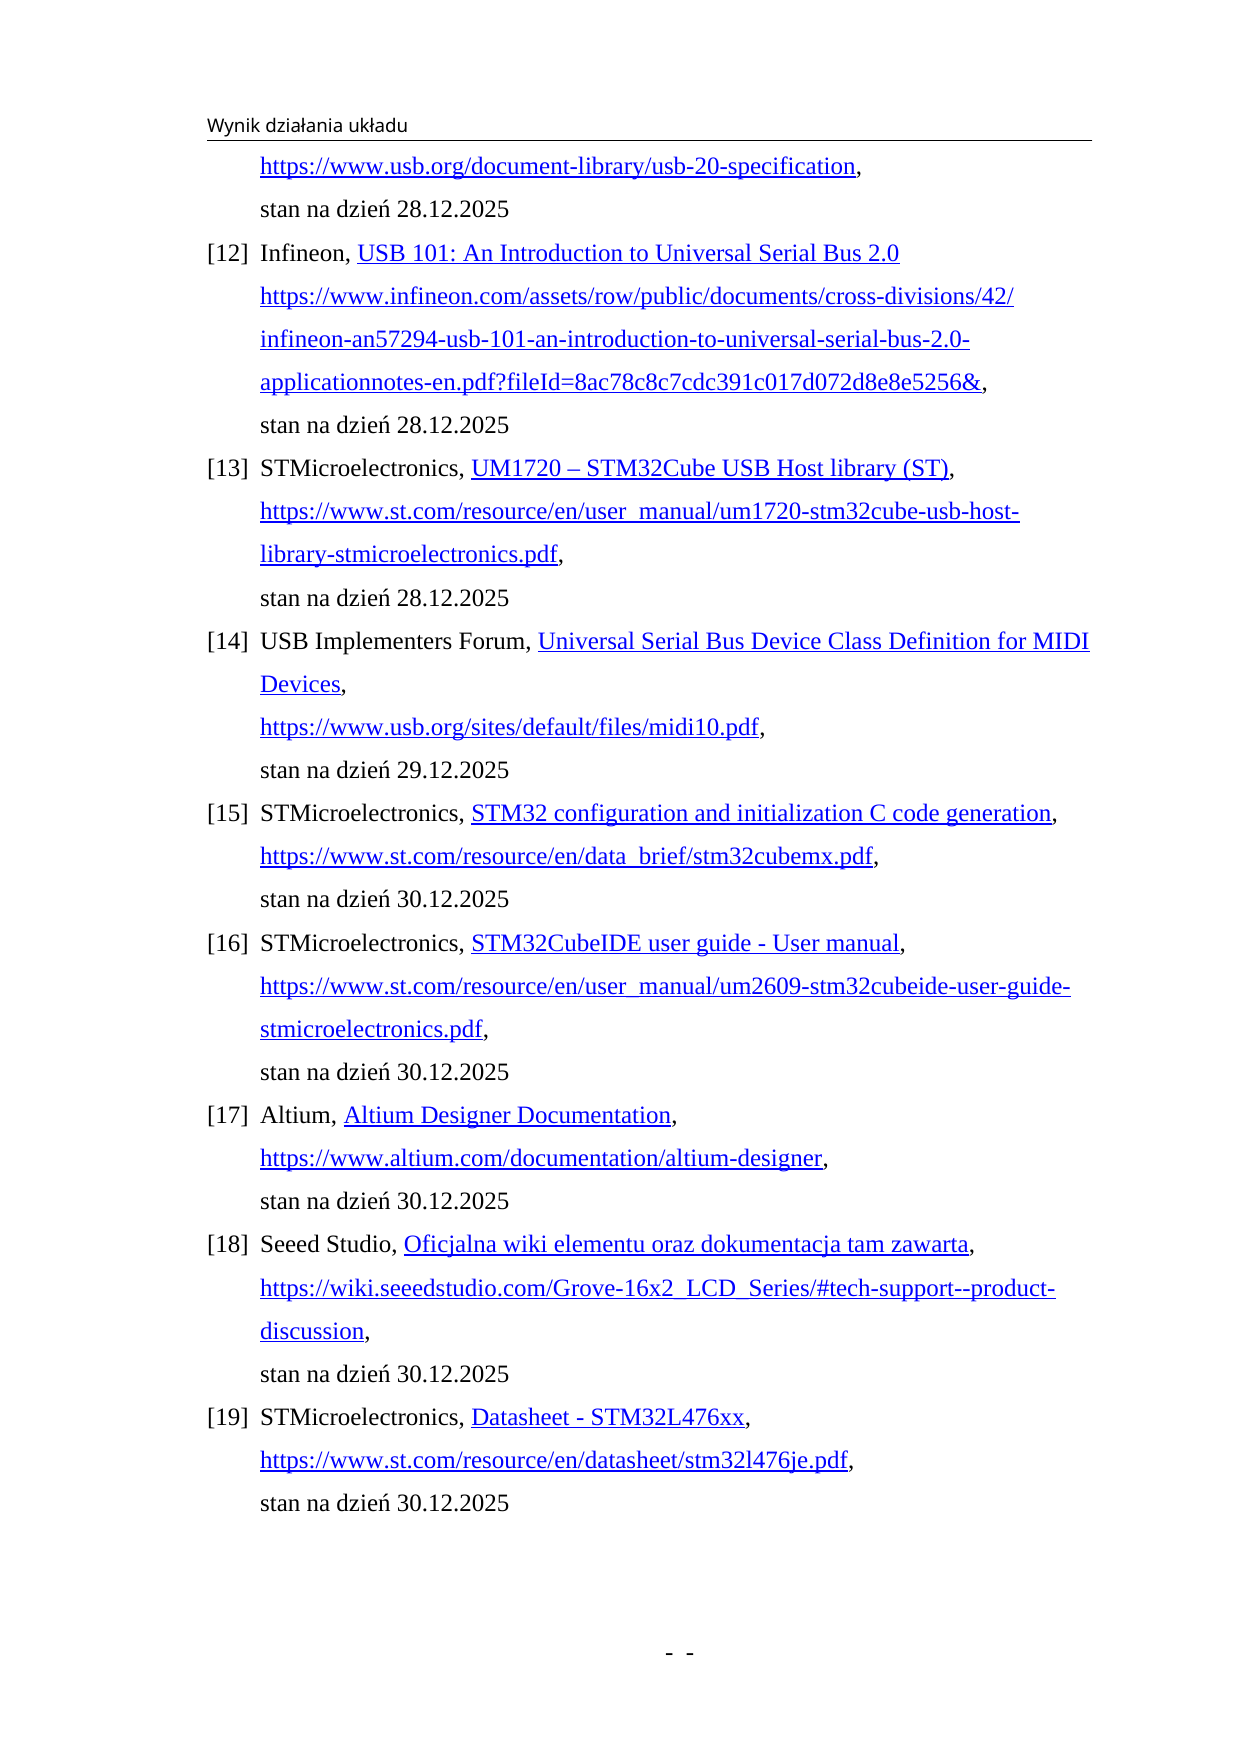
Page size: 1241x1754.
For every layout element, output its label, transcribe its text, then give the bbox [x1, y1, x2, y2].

text STMicroelectronics, Datasheet - STM32L476xx, https://www.st.com/resource/en/datasheet/stm32l476je.pdf, stan na dzień 30.12.2025 [207, 1402, 1092, 1517]
text USB Implementers Forum, Universal Serial Bus Device Class Definition for MIDI Devices, https://www.usb.org/sites/default/files/midi10.pdf, stan na dzień 29.12.2025 [207, 626, 1092, 784]
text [207, 151, 1092, 223]
text STMicroelectronics, STM32 configuration and initialization C code generation, https://www.st.com/resource/en/data_brief/stm32cubemx.pdf, stan na dzień 30.12.2025 [207, 798, 1092, 913]
text Altium, Altium Designer Documentation, https://www.altium.com/documentation/altium-designer, stan na dzień 30.12.2025 [207, 1100, 1092, 1215]
text STMicroelectronics, UM1720 – STM32Cube USB Host library (ST), https://www.st.com/resource/en/user_manual/um1720-stm32cube-usb-host-library-stmicroelectronics.pdf, stan na dzień 28.12.2025 [207, 453, 1092, 611]
text Infineon, USB 101: An Introduction to Universal Serial Bus 2.0 https://www.infineon.com/assets/row/public/documents/cross-divisions/42/infineon-an57294-usb-101-an-introduction-to-universal-serial-bus-2.0-applicationnotes-en.pdf?fileId=8ac78c8c7cdc391c017d072d8e8e5256&, stan na dzień 28.12.2025 [207, 238, 1092, 439]
text STMicroelectronics, STM32CubeIDE user guide - User manual, https://www.st.com/resource/en/user_manual/um2609-stm32cubeide-user-guide-stmicroelectronics.pdf, stan na dzień 30.12.2025 [207, 928, 1092, 1086]
text Seeed Studio, Oficjalna wiki elementu oraz dokumentacja tam zawarta, https://wiki.seeedstudio.com/Grove-16x2_LCD_Series/#tech-support--product-discussion, stan na dzień 30.12.2025 [207, 1229, 1092, 1388]
